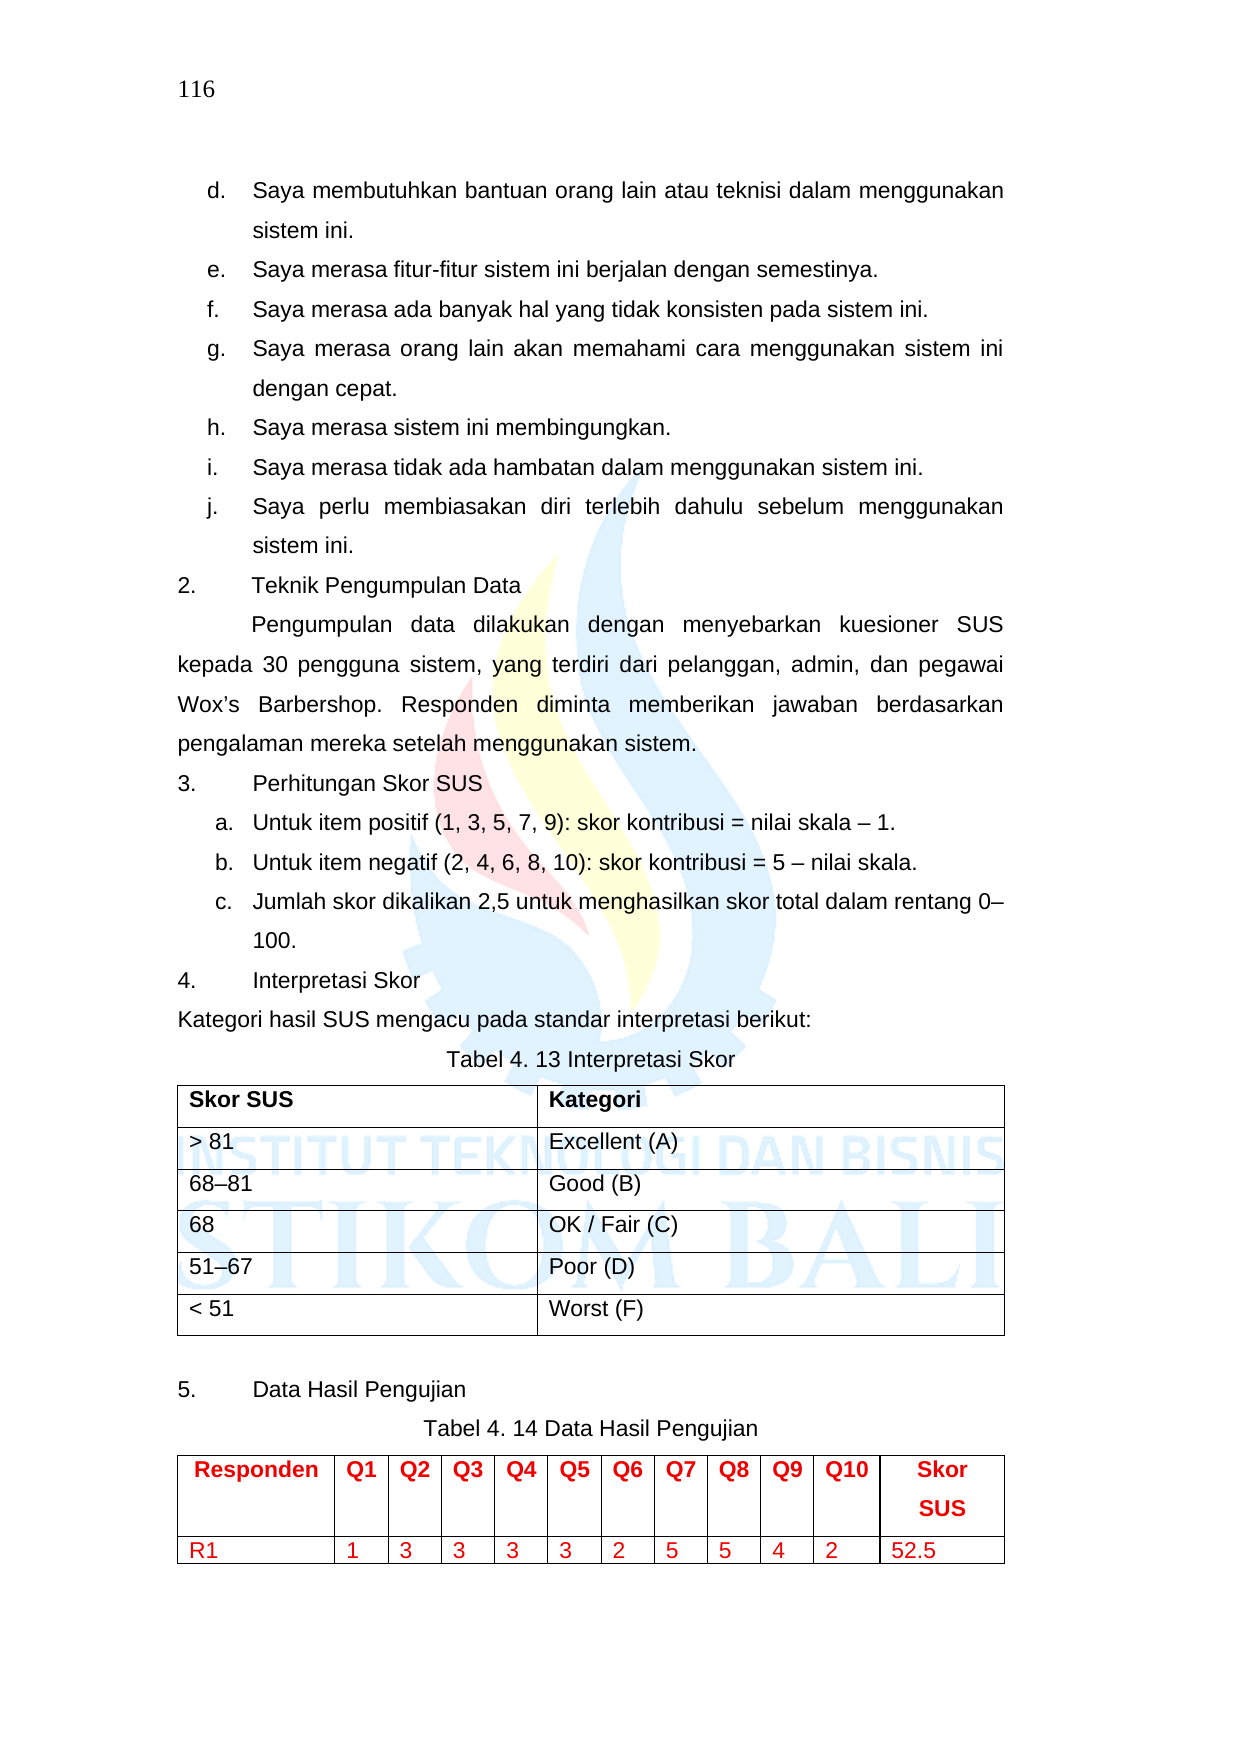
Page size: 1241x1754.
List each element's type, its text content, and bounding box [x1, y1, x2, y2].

table_header Q5 [548, 1456, 601, 1536]
table_cell > 81 [178, 1128, 537, 1169]
table_cell 52.5 [881, 1537, 1004, 1563]
list Untuk item positif (1, 3, 5, 7, 9): skor kontribusi = nilai skala – 1. [215, 809, 1004, 835]
table_cell 5 [655, 1537, 707, 1563]
list Untuk item negatif (2, 4, 6, 8, 10): skor kontribusi = 5 – nilai skala. [215, 848, 1004, 875]
table_header Q4 [495, 1456, 547, 1536]
table_header Q10 [814, 1456, 879, 1536]
table_cell 1 [335, 1537, 388, 1563]
text Tabel 4. 14 Data Hasil Pengujian [177, 1415, 1004, 1442]
table_cell Good (B) [538, 1170, 1004, 1210]
list Saya membutuhkan bantuan orang lain atau teknisi dalam menggunakan sistem ini. [207, 177, 1004, 243]
text Pengumpulan data dilakukan dengan menyebarkan kuesioner SUS kepada 30 pengguna sistem, yang terdiri dari pelanggan, admin, dan pegawai Wox’s Barbershop. Responden diminta memberikan jawaban berdasarkan pengalaman mereka setelah menggunakan sistem. [177, 611, 1004, 756]
table_header Responden [178, 1456, 334, 1536]
table_cell 5 [708, 1537, 760, 1563]
list Teknik Pengumpulan Data [177, 572, 1004, 598]
table_cell 3 [389, 1537, 441, 1563]
list Saya merasa orang lain akan memahami cara menggunakan sistem ini dengan cepat. [207, 335, 1004, 401]
list Perhitungan Skor SUS [177, 769, 1004, 796]
table_header Q6 [602, 1456, 654, 1536]
table_header Kategori [538, 1086, 1004, 1127]
table_header Q1 [335, 1456, 388, 1536]
table_cell Worst (F) [538, 1295, 1004, 1335]
table_header Skor SUS [178, 1086, 537, 1127]
list Saya merasa sistem ini membingungkan. [207, 414, 1004, 440]
table_header Q7 [655, 1456, 707, 1536]
table_header Q9 [761, 1456, 813, 1536]
table_cell 51–67 [178, 1253, 537, 1294]
table_cell < 51 [178, 1295, 537, 1335]
text Tabel 4. 13 Interpretasi Skor [177, 1046, 1004, 1072]
list Data Hasil Pengujian [177, 1376, 1004, 1402]
text Kategori hasil SUS mengacu pada standar interpretasi berikut: [177, 1006, 1004, 1033]
table_header Q2 [389, 1456, 441, 1536]
list Saya merasa tidak ada hambatan dalam menggunakan sistem ini. [207, 453, 1004, 480]
list Saya perlu membiasakan diri terlebih dahulu sebelum menggunakan sistem ini. [207, 493, 1004, 559]
table_cell Excellent (A) [538, 1128, 1004, 1169]
table_cell Poor (D) [538, 1253, 1004, 1294]
table_cell 3 [548, 1537, 601, 1563]
table_header Q3 [442, 1456, 494, 1536]
table_cell 2 [602, 1537, 654, 1563]
table_cell 3 [442, 1537, 494, 1563]
table_cell 3 [495, 1537, 547, 1563]
table_header Q8 [708, 1456, 760, 1536]
list Jumlah skor dikalikan 2,5 untuk menghasilkan skor total dalam rentang 0–100. [215, 888, 1004, 954]
table_cell 68–81 [178, 1170, 537, 1210]
table_cell 68 [178, 1211, 537, 1252]
list Interpretasi Skor [177, 967, 1004, 993]
table_cell R1 [178, 1537, 334, 1563]
table_cell OK / Fair (C) [538, 1211, 1004, 1252]
list Saya merasa ada banyak hal yang tidak konsisten pada sistem ini. [207, 296, 1004, 322]
list Saya merasa fitur-fitur sistem ini berjalan dengan semestinya. [207, 256, 1004, 282]
table_header Skor SUS [881, 1456, 1004, 1536]
table_cell 4 [761, 1537, 813, 1563]
table_cell 2 [814, 1537, 879, 1563]
